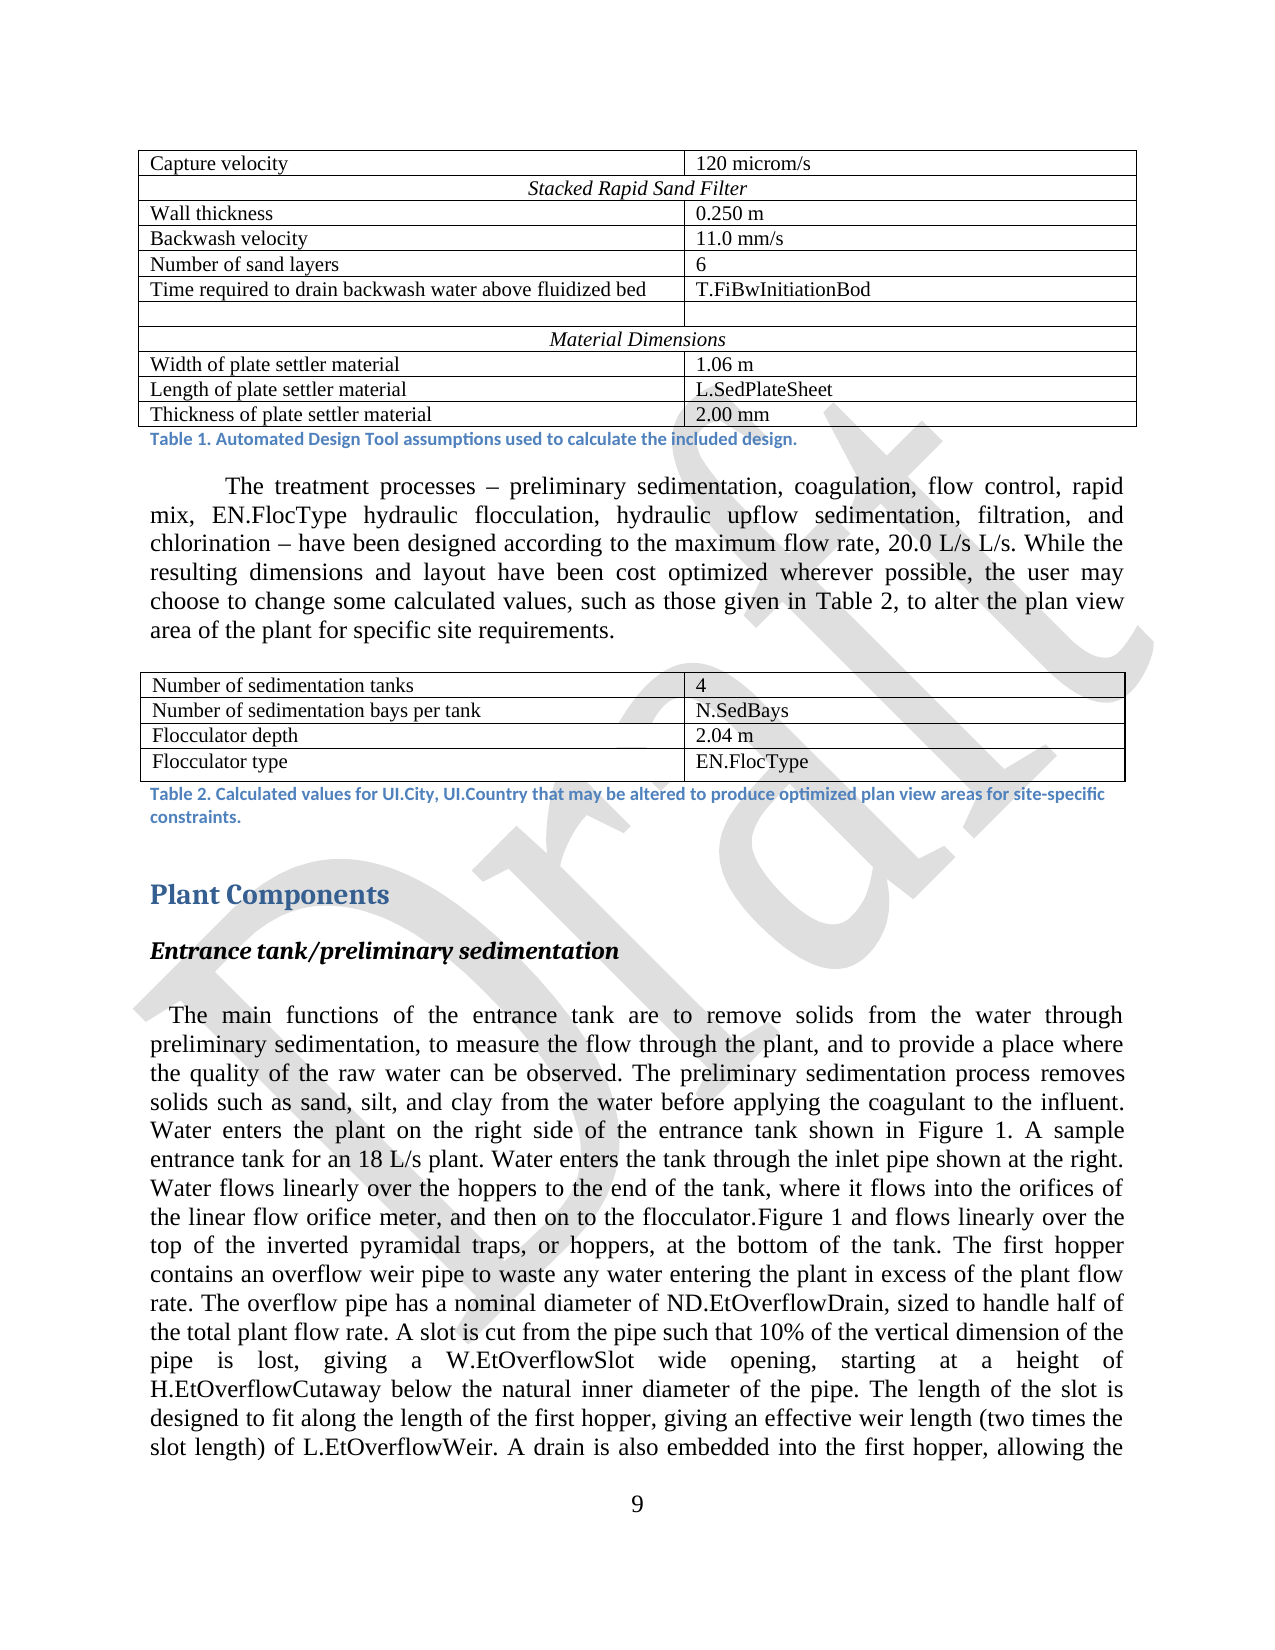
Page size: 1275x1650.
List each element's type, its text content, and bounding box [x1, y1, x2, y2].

table_cell 1.06 m [685, 352, 1136, 376]
table_cell Thickness of plate settler material [139, 402, 684, 426]
table_cell Length of plate settler material [139, 377, 684, 401]
text Table 1. Automated Design Tool assumptions used to calculate the included design. [150, 427, 1125, 450]
text Table 2. Calculated values for UI.City, UI.Country that may be altered to produce optimized plan view areas for site-specific constraints. [150, 782, 1125, 828]
table_cell Number of sand layers [139, 251, 684, 276]
table_cell Number of sedimentation bays per tank [141, 698, 684, 722]
table_cell 0.250 m [685, 201, 1136, 225]
table_header Number of sedimentation tanks [141, 673, 684, 697]
table_cell Backwash velocity [139, 226, 684, 250]
table_cell [685, 302, 1136, 326]
text The treatment processes – preliminary sedimentation, coagulation, flow control, rapid mix, EN.FlocType hydraulic flocculation, hydraulic upflow sedimentation, filtration, and chlorination – have been designed according to the maximum flow rate, 20.0 L/s L/s. While the resulting dimensions and layout have been cost optimized wherever possible, the user may choose to change some calculated values, such as those given in Table 2, to alter the plan view area of the plant for specific site requirements. [150, 471, 1125, 643]
table_cell 2.04 m [685, 724, 1124, 747]
table_cell [139, 302, 684, 326]
table_cell 11.0 mm/s [685, 226, 1136, 250]
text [150, 1000, 1125, 1460]
subtitle Entrance tank/preliminary sedimentation [150, 937, 1125, 965]
table_cell 120 microm/s [685, 151, 1136, 175]
table_cell Width of plate settler material [139, 352, 684, 376]
table_cell Wall thickness [139, 201, 684, 225]
table_cell L.SedPlateSheet [685, 377, 1136, 401]
table_cell T.FiBwInitiationBod [685, 277, 1136, 301]
table_cell Stacked Rapid Sand Filter [139, 176, 1136, 200]
table_cell N.SedBays [685, 698, 1124, 722]
table_cell Material Dimensions [139, 327, 1136, 351]
table_cell Capture velocity [139, 151, 684, 175]
subtitle Plant Components [150, 878, 1125, 912]
table_cell Flocculator type [141, 749, 684, 781]
table_cell Flocculator depth [141, 724, 684, 747]
table_cell Time required to drain backwash water above fluidized bed [139, 277, 684, 301]
table_cell EN.FlocType [685, 749, 1124, 781]
table_cell 6 [685, 251, 1136, 276]
table_header 4 [685, 673, 1124, 697]
table_cell 2.00 mm [685, 402, 1136, 426]
